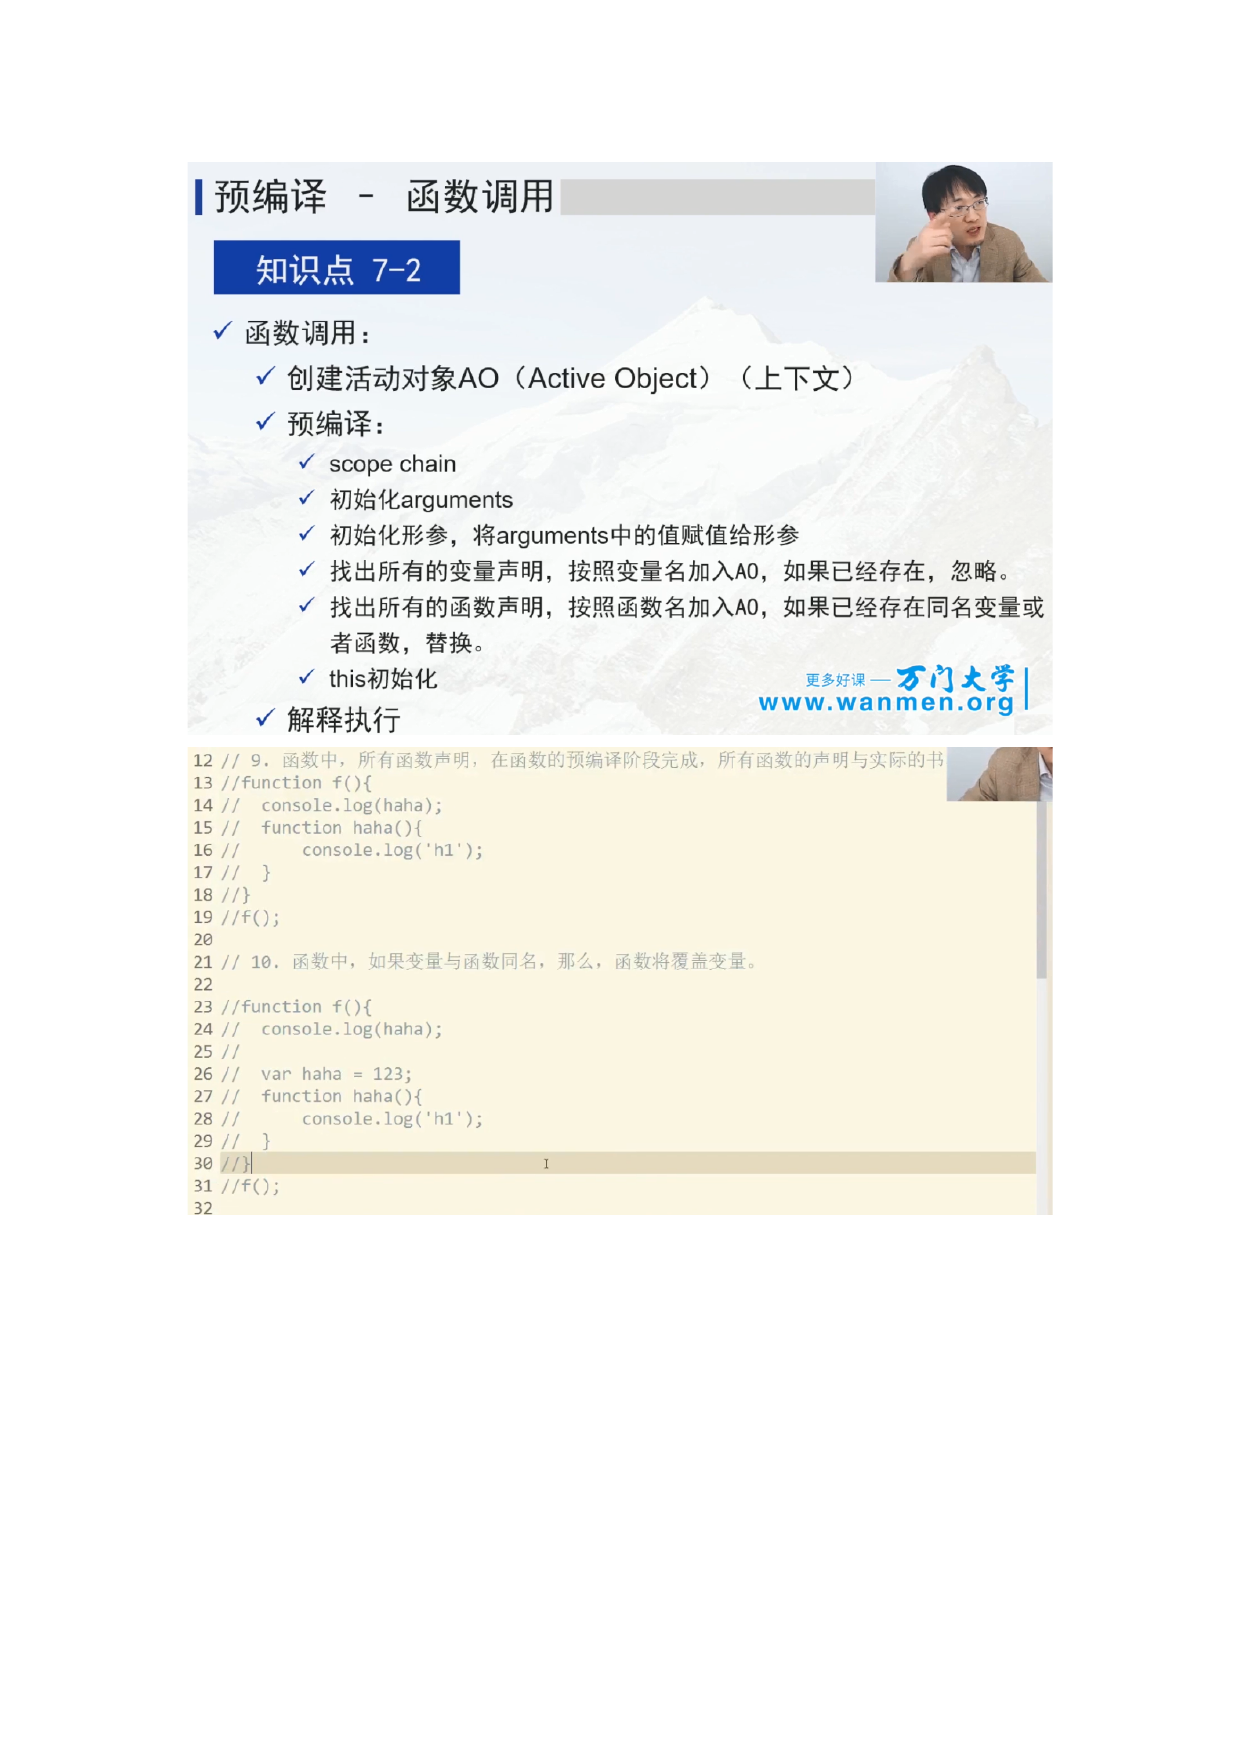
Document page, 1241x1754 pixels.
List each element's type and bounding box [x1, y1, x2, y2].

picture [187, 747, 1053, 1215]
picture [187, 162, 1053, 735]
